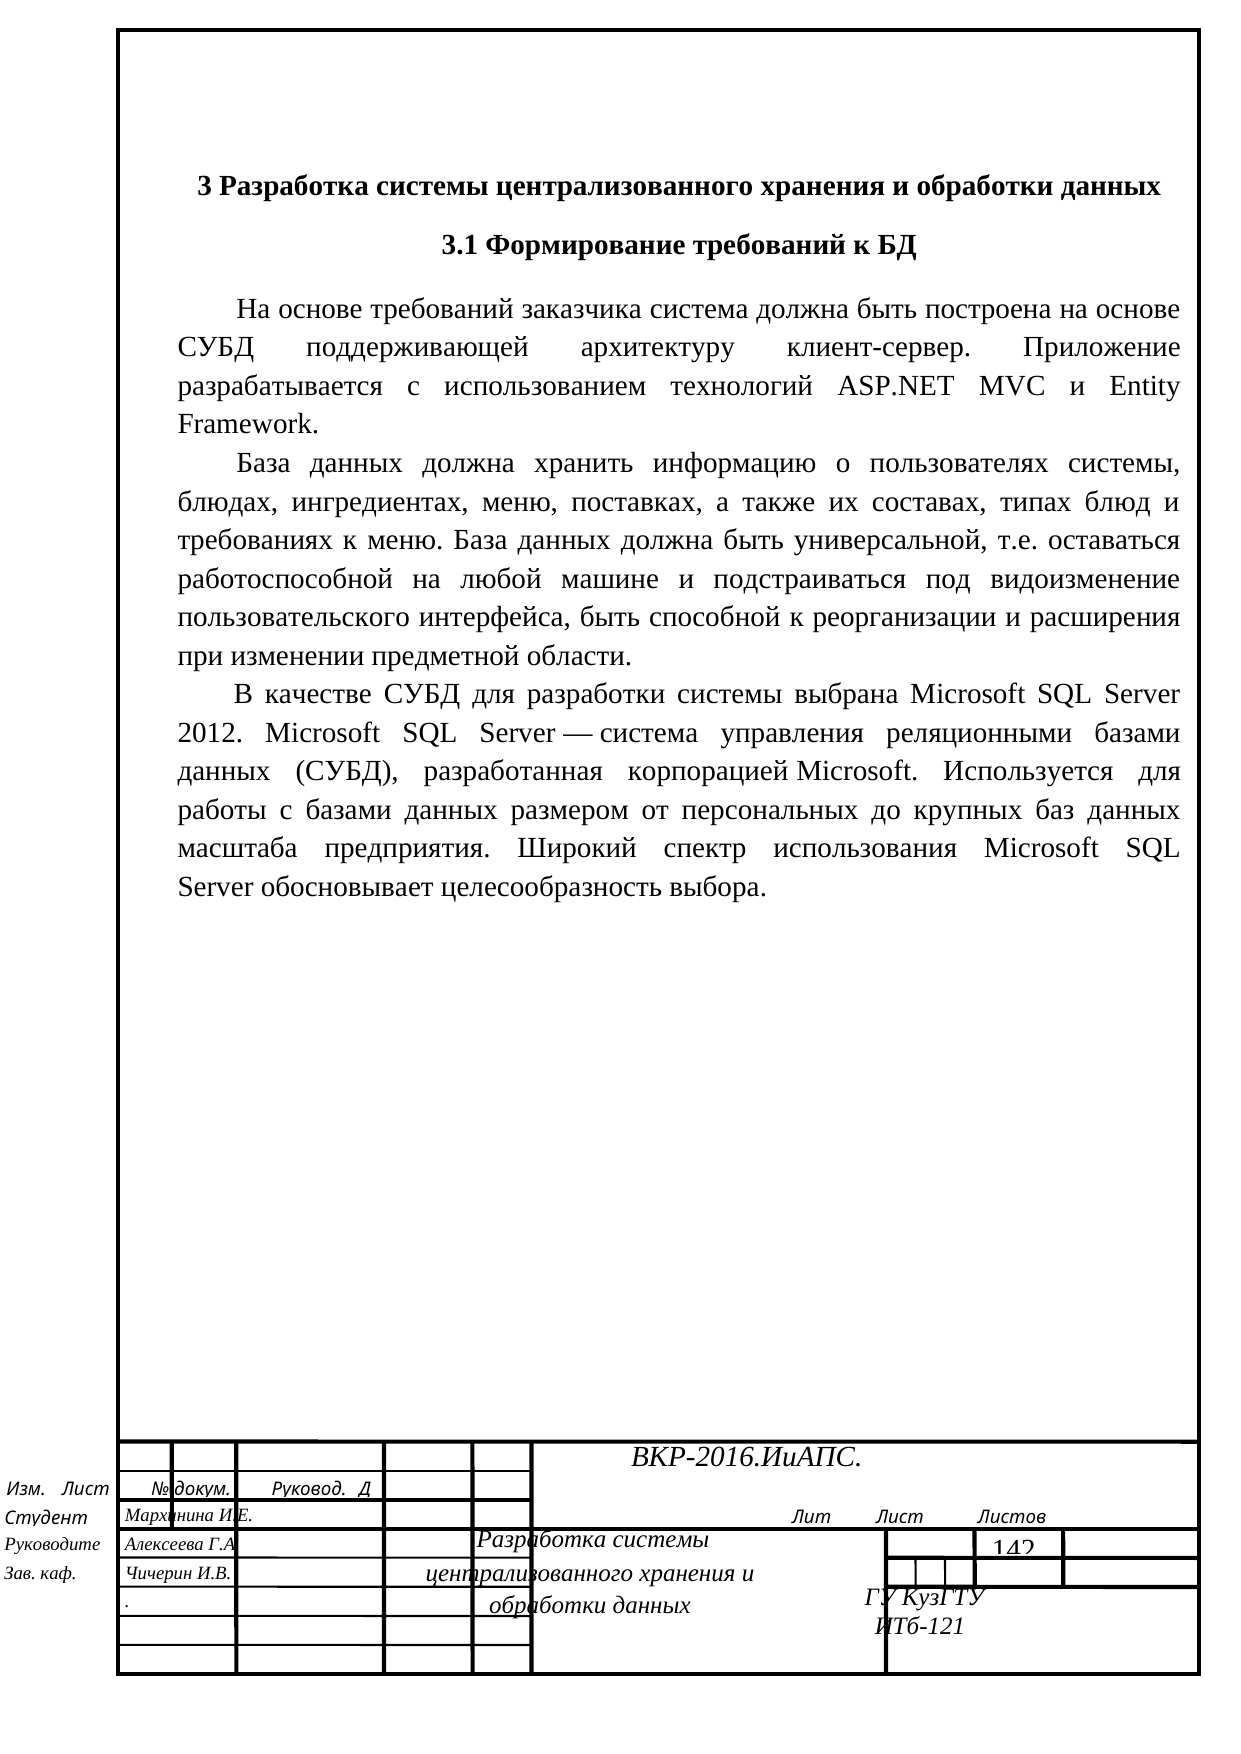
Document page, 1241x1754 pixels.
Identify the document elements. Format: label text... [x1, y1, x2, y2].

subtitle Разработка системы централизованного хранения и обработки данных [177, 168, 1181, 202]
subtitle Формирование требований к БД [177, 227, 1181, 261]
text База данных должна хранить информацию о пользователях системы, блюдах, ингредиентах, меню, поставках, а также их составах, типах блюд и требованиях к меню. База данных должна быть универсальной, т.е. оставаться работоспособной на любой машине и подстраиваться под видоизменение пользовательского интерфейса, быть способной к реорганизации и расширения при изменении предметной области. [177, 445, 1181, 671]
text На основе требований заказчика система должна быть построена на основе СУБД поддерживающей архитектуру клиент-сервер. Приложение разрабатывается с использованием технологий ASP.NET MVC и Entity Framework. [177, 291, 1181, 440]
text В качестве СУБД для разработки системы выбрана Microsoft SQL Server 2012. Microsoft SQL Server — система управления реляционными базами данных (СУБД), разработанная корпорацией Microsoft. Используется для работы с базами данных размером от персональных до крупных баз данных масштаба предприятия. Широкий спектр использования Microsoft SQL Server обосновывает целесообразность выбора. [177, 676, 1181, 903]
